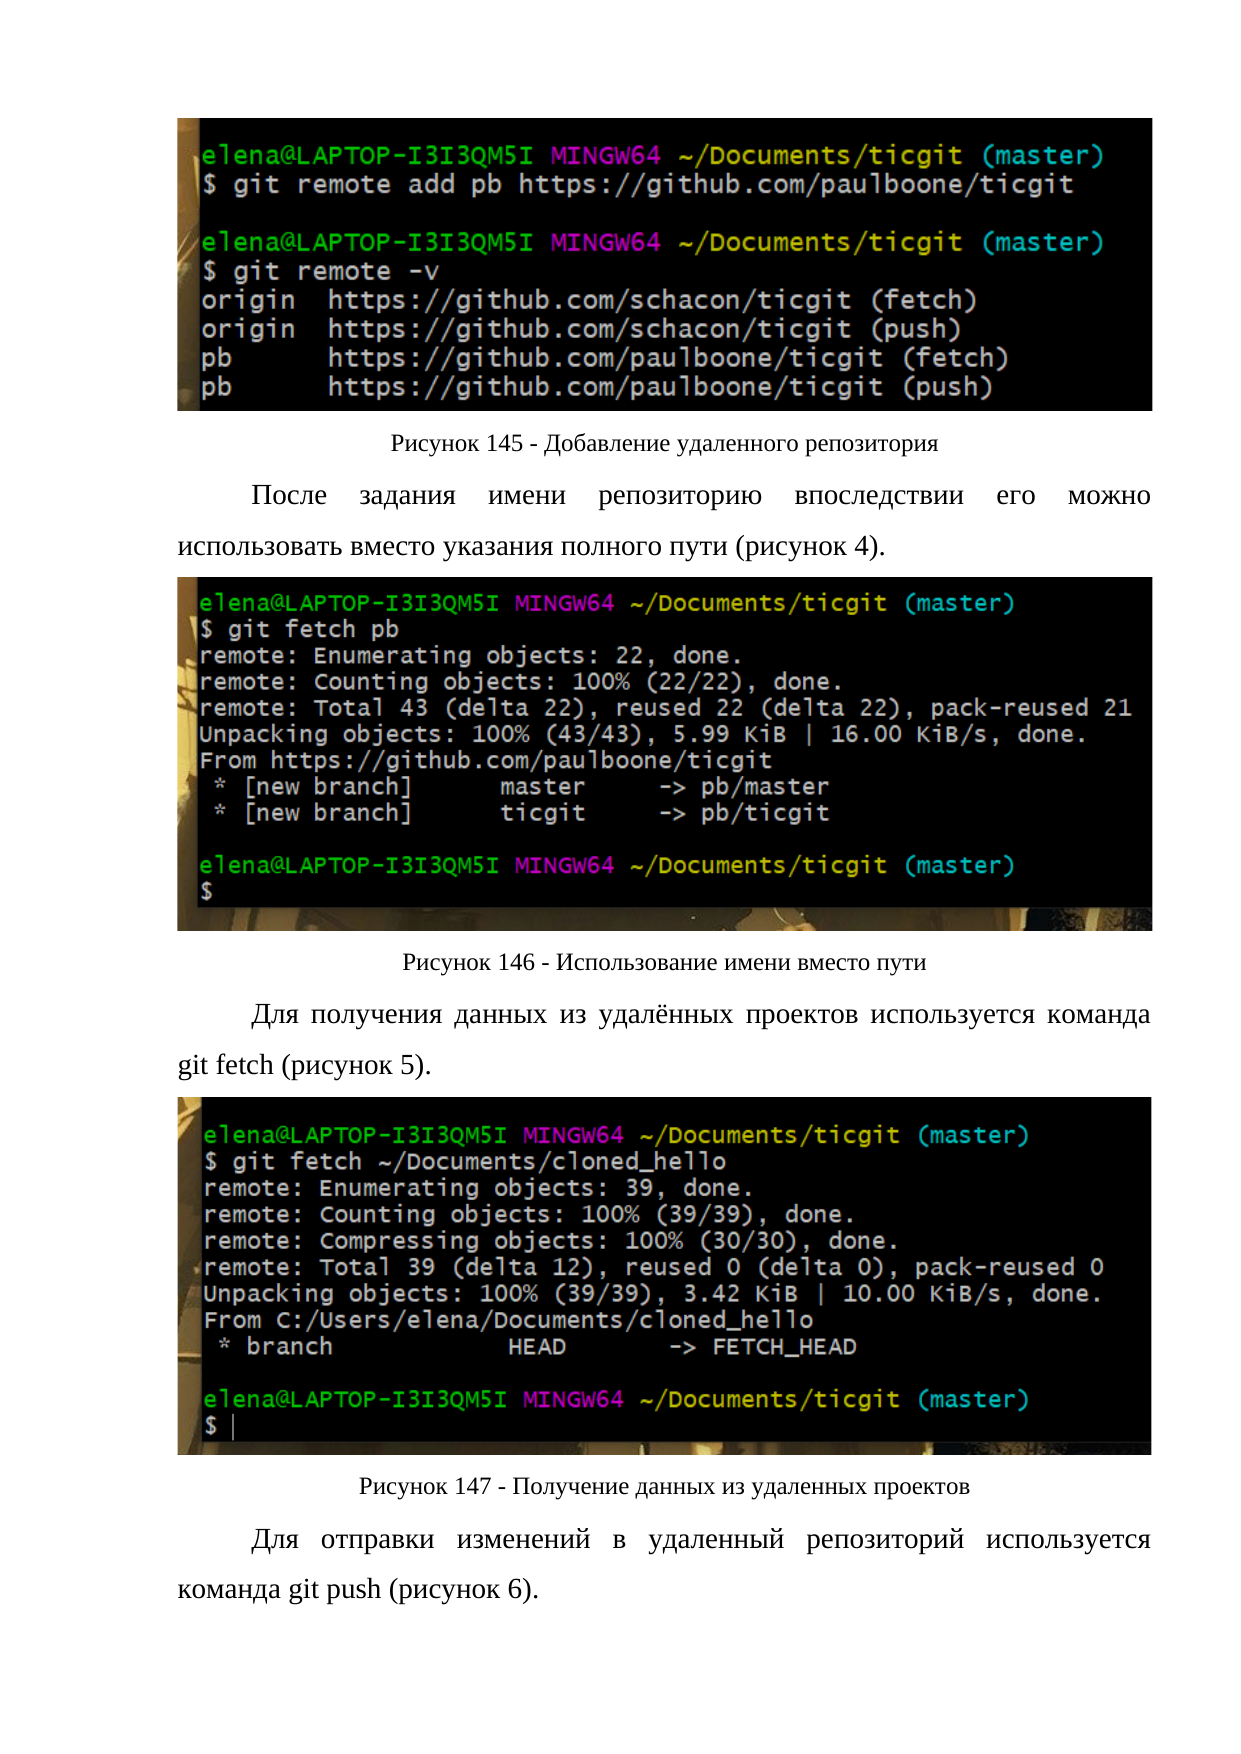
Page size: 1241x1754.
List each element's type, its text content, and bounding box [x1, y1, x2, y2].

text Рисунок 145 - Добавление удаленного репозитория [177, 428, 1152, 456]
text Рисунок 147 - Получение данных из удаленных проектов [177, 1471, 1152, 1500]
picture [177, 1097, 1152, 1455]
picture [177, 118, 1153, 411]
text Для отправки изменений в удаленный репозиторий используется команда git push (рисунок 6). [177, 1521, 1152, 1605]
text После задания имени репозиторию впоследствии его можно использовать вместо указания полного пути (рисунок 4). [177, 477, 1152, 561]
text Рисунок 146 - Использование имени вместо пути [177, 947, 1152, 976]
text Для получения данных из удалённых проектов используется команда git fetch (рисунок 5). [177, 997, 1152, 1081]
picture [177, 577, 1153, 931]
